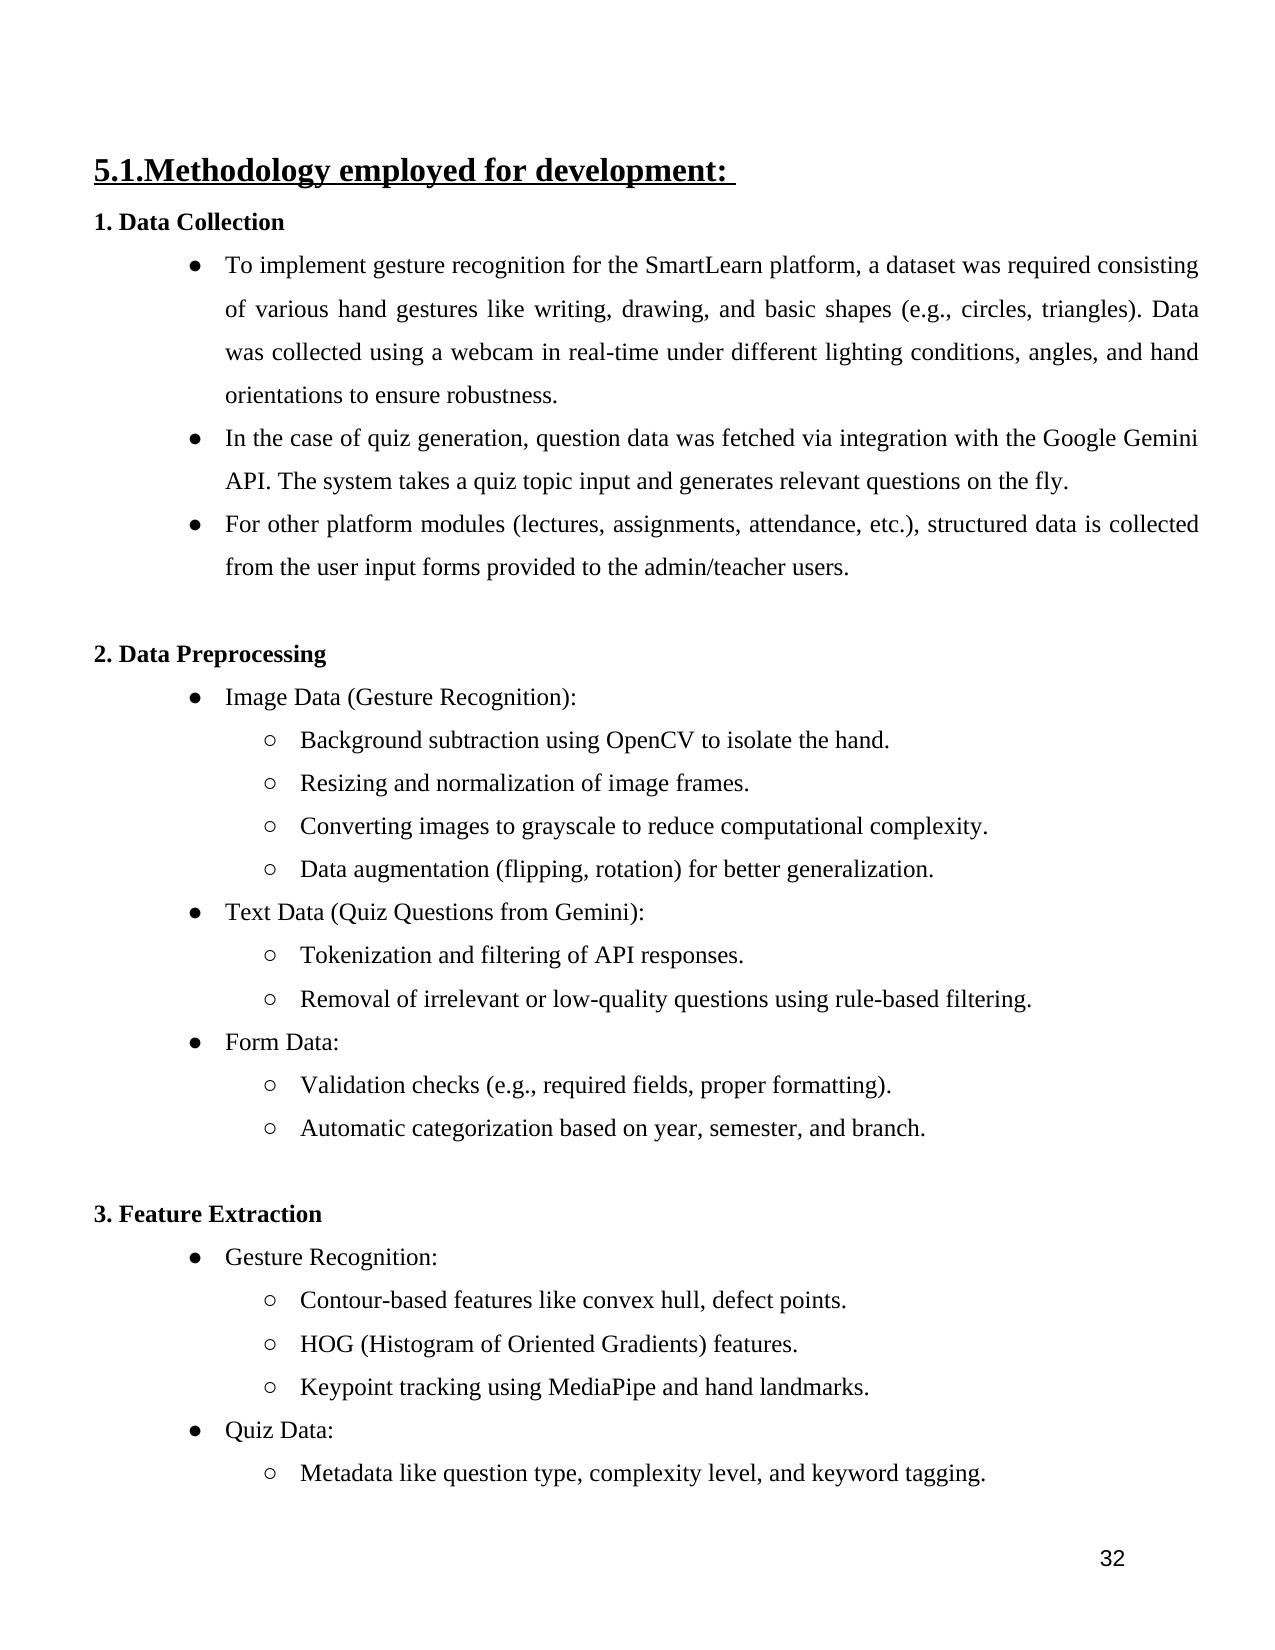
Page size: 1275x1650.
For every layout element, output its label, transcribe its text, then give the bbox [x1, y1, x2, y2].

text 1. Data Collection [94, 207, 1200, 236]
list To implement gesture recognition for the SmartLearn platform, a dataset was required consisting of various hand gestures like writing, drawing, and basic shapes (e.g., circles, triangles). Data was collected using a webcam in real-time under different lighting conditions, angles, and hand orientations to ensure robustness. [187, 251, 1200, 409]
list Converting images to grayscale to reduce computational complexity. [262, 811, 1200, 840]
list Automatic categorization based on year, semester, and branch. [262, 1113, 1200, 1142]
list Gesture Recognition: [187, 1242, 1200, 1271]
list For other platform modules (lectures, assignments, attendance, etc.), structured data is collected from the user input forms provided to the admin/teacher users. [187, 509, 1200, 581]
list Validation checks (e.g., required fields, proper formatting). [262, 1070, 1200, 1099]
list Resizing and normalization of image frames. [262, 768, 1200, 797]
text 5.1.Methodology employed for development: [94, 150, 1200, 188]
list Text Data (Quiz Questions from Gemini): [187, 897, 1200, 926]
list Removal of irrelevant or low-quality questions using rule-based filtering. [262, 984, 1200, 1012]
list In the case of quiz generation, question data was fetched via integration with the Google Gemini API. The system takes a quiz topic input and generates relevant questions on the fly. [187, 423, 1200, 495]
list Quiz Data: [187, 1415, 1200, 1444]
list Keypoint tracking using MediaPipe and hand landmarks. [262, 1372, 1200, 1401]
list Metadata like question type, complexity level, and keyword tagging. [262, 1458, 1200, 1487]
text 2. Data Preprocessing [94, 639, 1200, 667]
list HOG (Histogram of Oriented Gradients) features. [262, 1329, 1200, 1357]
list Tokenization and filtering of API responses. [262, 941, 1200, 969]
list Data augmentation (flipping, rotation) for better generalization. [262, 854, 1200, 883]
list Contour-based features like convex hull, defect points. [262, 1286, 1200, 1314]
list Background subtraction using OpenCV to isolate the hand. [262, 725, 1200, 754]
text 3. Feature Extraction [94, 1199, 1200, 1228]
list Form Data: [187, 1027, 1200, 1056]
list Image Data (Gesture Recognition): [187, 682, 1200, 711]
